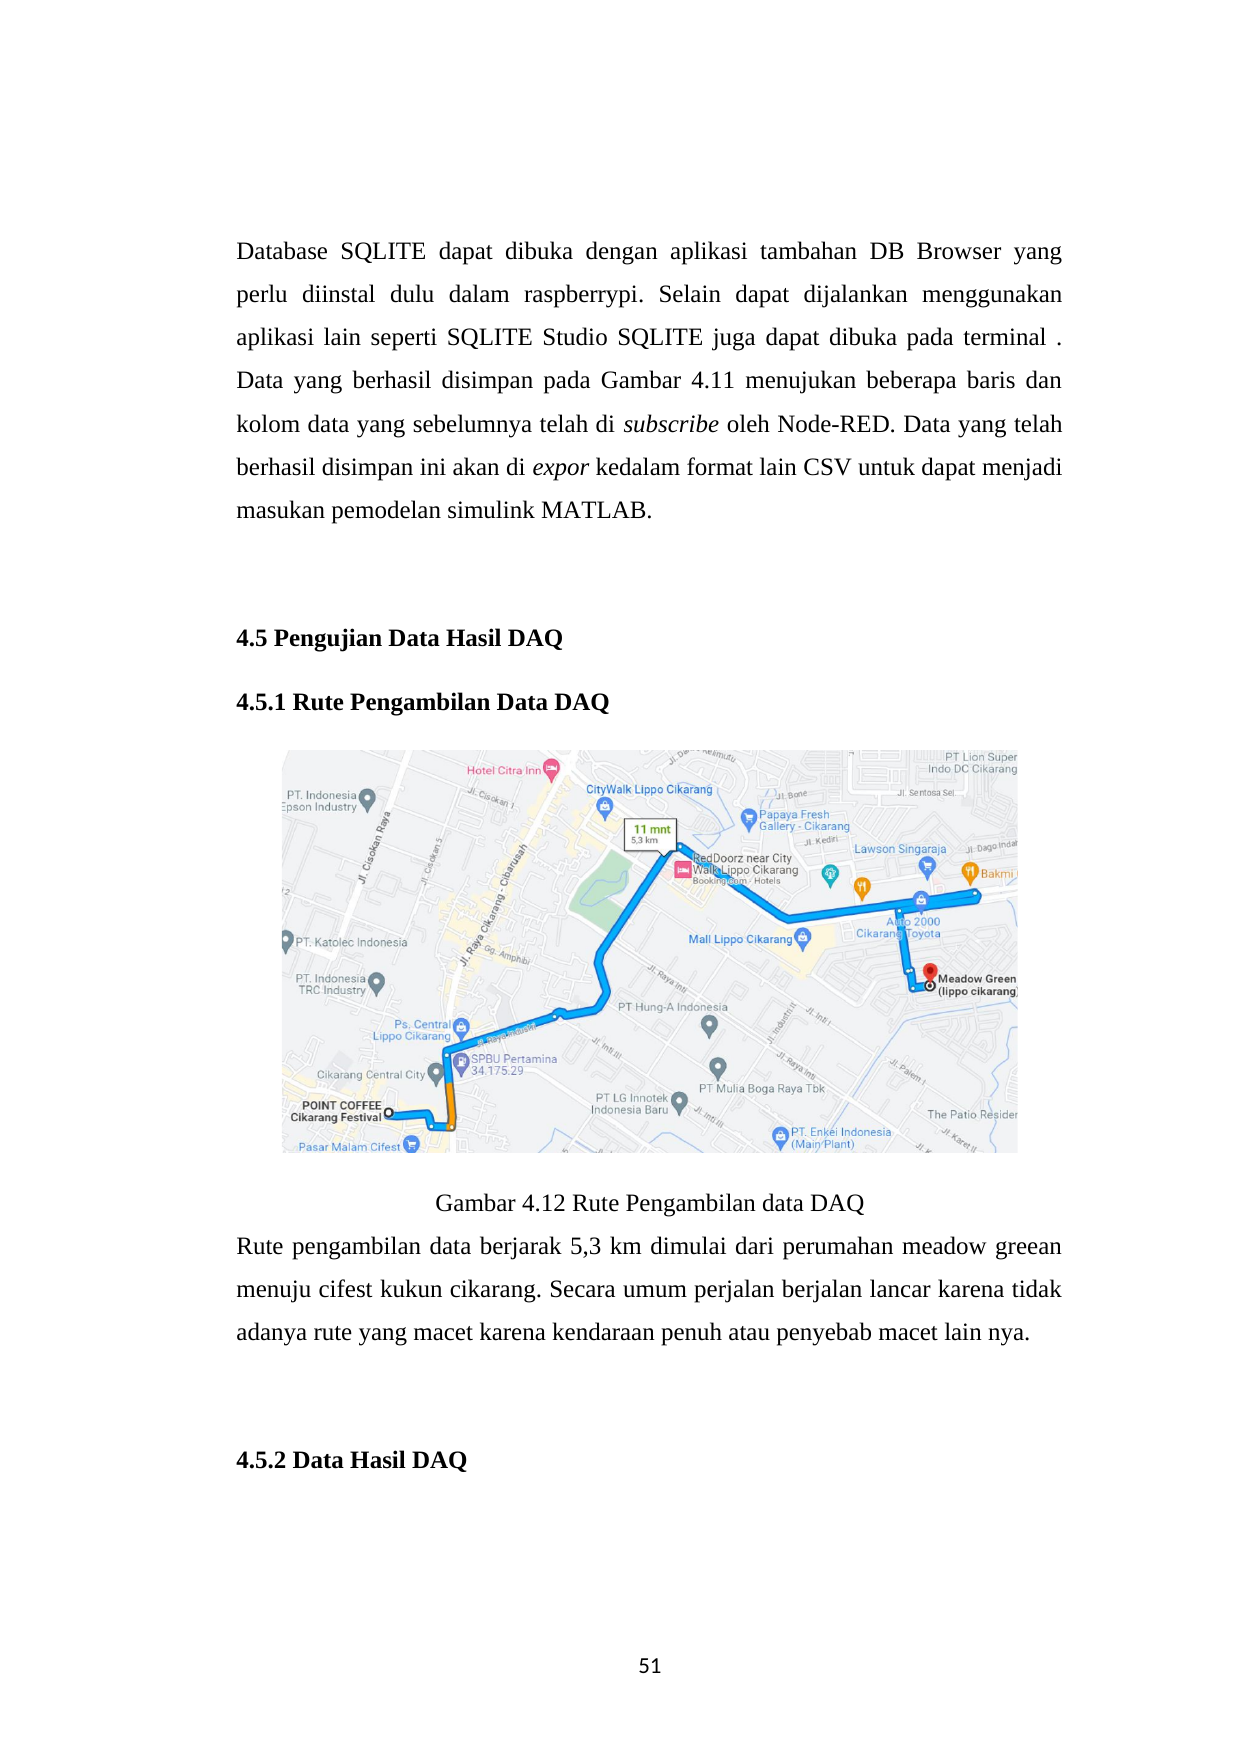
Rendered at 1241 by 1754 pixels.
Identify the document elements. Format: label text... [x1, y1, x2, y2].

text 4.5.1 Rute Pengambilan Data DAQ [236, 687, 1063, 716]
picture [281, 750, 1018, 1153]
text 4.5 Pengujian Data Hasil DAQ [236, 623, 1063, 652]
text Database SQLITE dapat dibuka dengan aplikasi tambahan DB Browser yang perlu diinstal dulu dalam raspberrypi. Selain dapat dijalankan menggunakan aplikasi lain seperti SQLITE Studio SQLITE juga dapat dibuka pada terminal . Data yang berhasil disimpan pada Gambar 4.11 menujukan beberapa baris dan kolom data yang sebelumnya telah di subscribe oleh Node-RED. Data yang telah berhasil disimpan ini akan di expor kedalam format lain CSV untuk dapat menjadi masukan pemodelan simulink MATLAB. [236, 236, 1063, 524]
text Rute pengambilan data berjarak 5,3 km dimulai dari perumahan meadow greean menuju cifest kukun cikarang. Secara umum perjalan berjalan lancar karena tidak adanya rute yang macet karena kendaraan penuh atau penyebab macet lain nya. [236, 1231, 1063, 1346]
text 4.5.2 Data Hasil DAQ [236, 1445, 1063, 1474]
text Gambar 4.12 Rute Pengambilan data DAQ [236, 1188, 1063, 1217]
